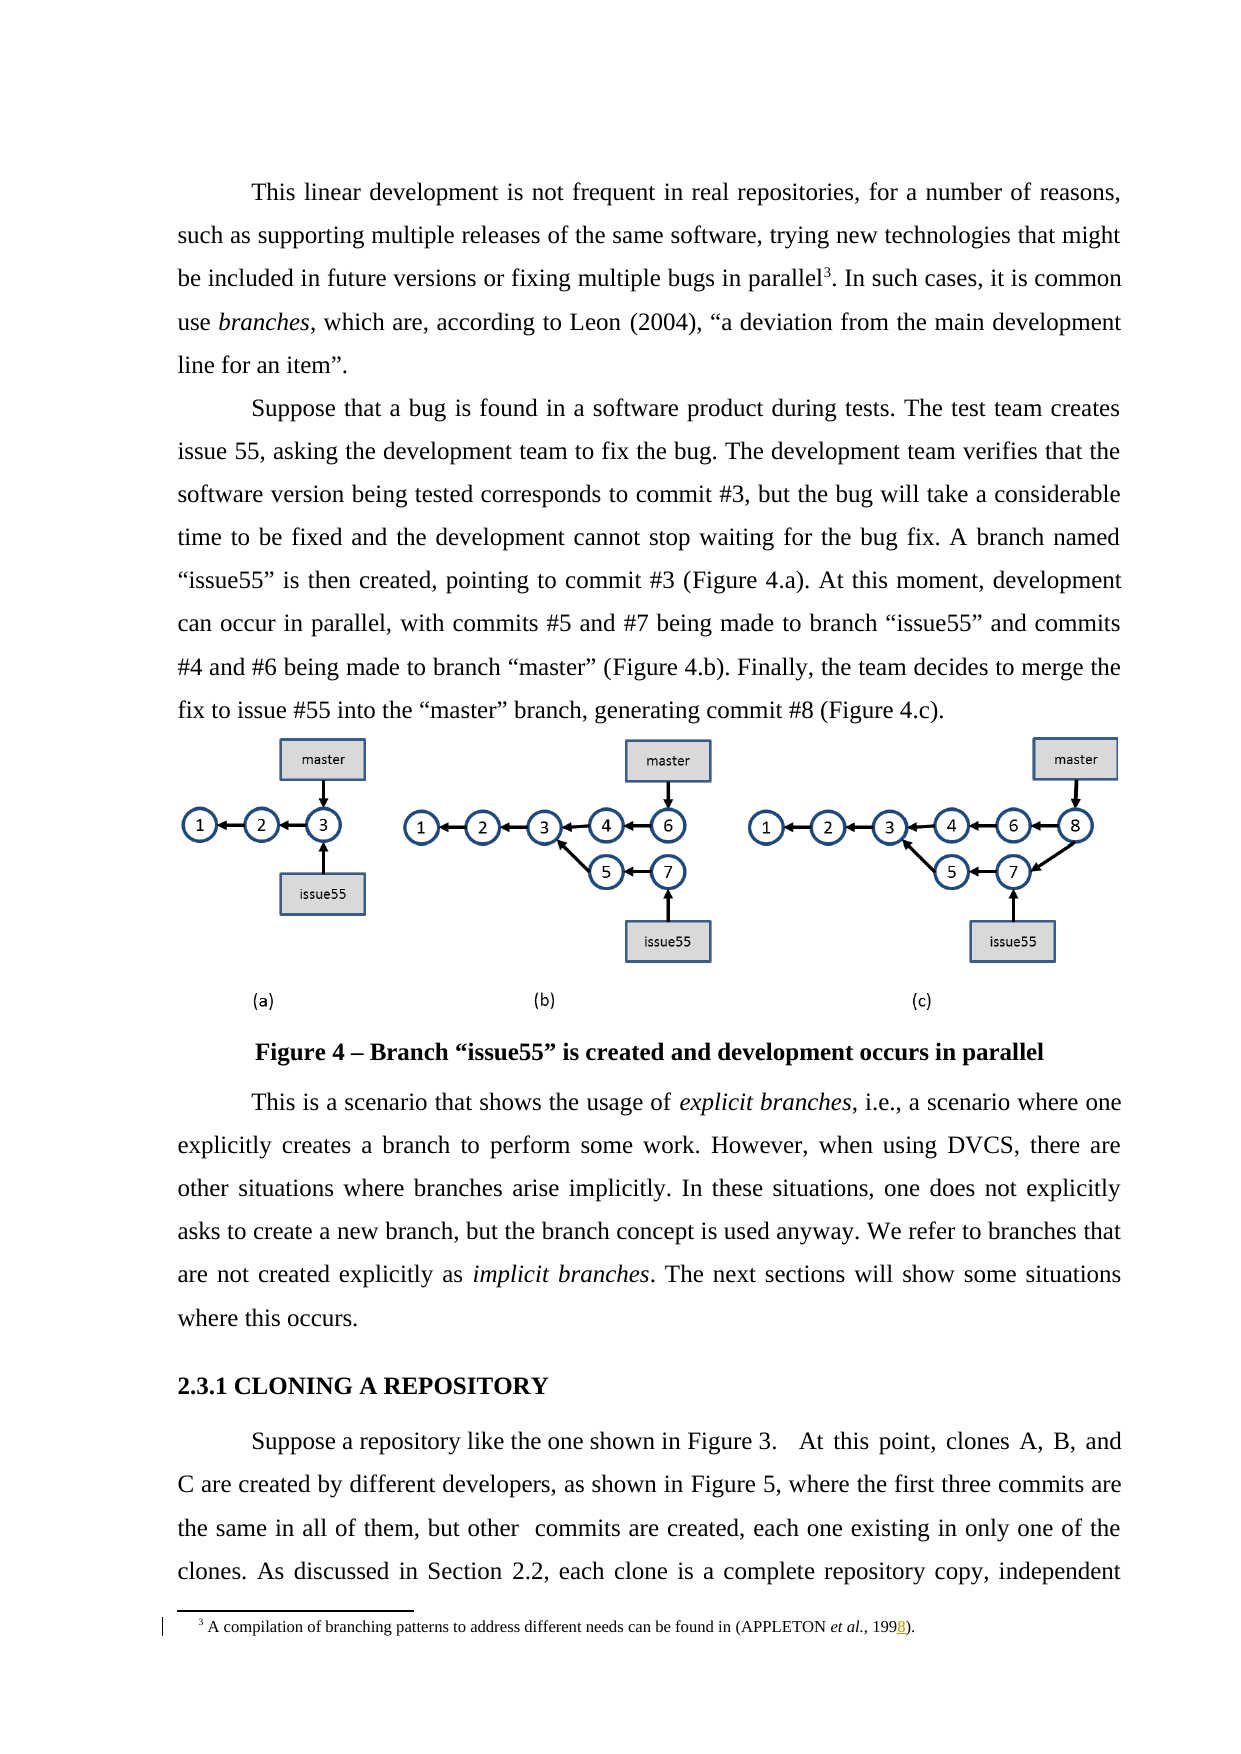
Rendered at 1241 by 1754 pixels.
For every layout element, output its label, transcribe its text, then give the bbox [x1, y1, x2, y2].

subtitle Cloning a repository [177, 1371, 1122, 1399]
text This is a scenario that shows the usage of explicit branches, i.e., a scenario where one explicitly creates a branch to perform some work. However, when using DVCS, there are other situations where branches arise implicitly. In these situations, one does not explicitly asks to create a new branch, but the branch concept is used anyway. We refer to branches that are not created explicitly as implicit branches. The next sections will show some situations where this occurs. [177, 1087, 1122, 1331]
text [177, 1426, 1122, 1584]
text This linear development is not frequent in real repositories, for a number of reasons, such as supporting multiple releases of the same software, trying new technologies that might be included in future versions or fixing multiple bugs in parallel. In such cases, it is common use branches, which are, according to Leon (2004), “a deviation from the main development line for an item”. [177, 177, 1122, 378]
picture [181, 737, 1118, 1023]
text Figure 4 – Branch “issue55” is created and development occurs in parallel [177, 1037, 1122, 1066]
text Suppose that a bug is found in a software product during tests. The test team creates issue 55, asking the development team to fix the bug. The development team verifies that the software version being tested corresponds to commit #3, but the bug will take a considerable time to be fixed and the development cannot stop waiting for the bug fix. A branch named “issue55” is then created, pointing to commit #3 (Figure 4.a). At this moment, development can occur in parallel, with commits #5 and #7 being made to branch “issue55” and commits #4 and #6 being made to branch “master” (Figure 4.b). Finally, the team decides to merge the fix to issue #55 into the “master” branch, generating commit #8 (Figure 4.c). [177, 393, 1122, 723]
